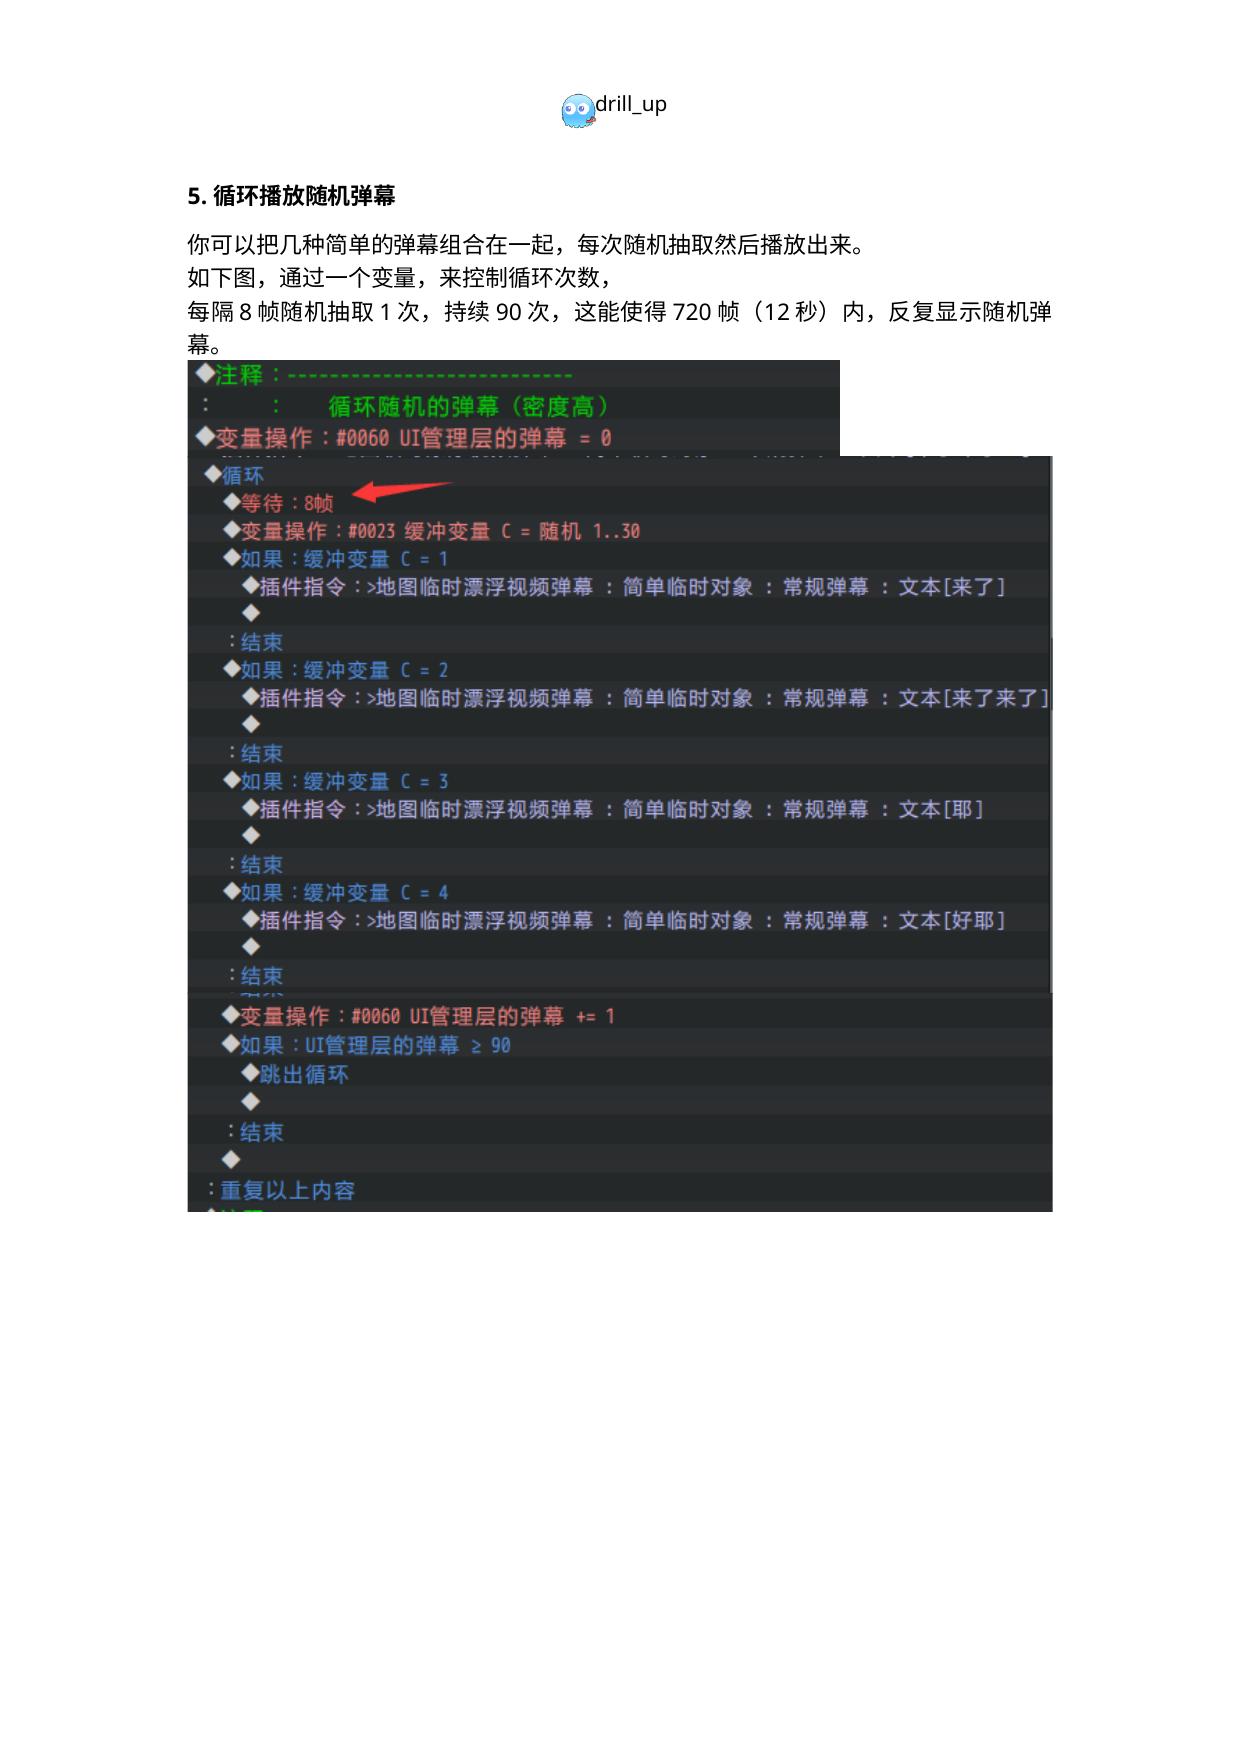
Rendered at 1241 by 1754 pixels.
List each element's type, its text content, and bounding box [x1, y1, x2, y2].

text 你可以把几种简单的弹幕组合在一起，每次随机抽取然后播放出来。 [187, 227, 1053, 260]
picture [187, 360, 1053, 1212]
subtitle 5. 循环播放随机弹幕 [187, 162, 1053, 227]
text 如下图，通过一个变量，来控制循环次数， [187, 260, 1053, 293]
picture [556, 88, 597, 130]
text 每隔8帧随机抽取1次，持续90次，这能使得720帧（12秒）内，反复显示随机弹幕。 [187, 293, 1053, 360]
